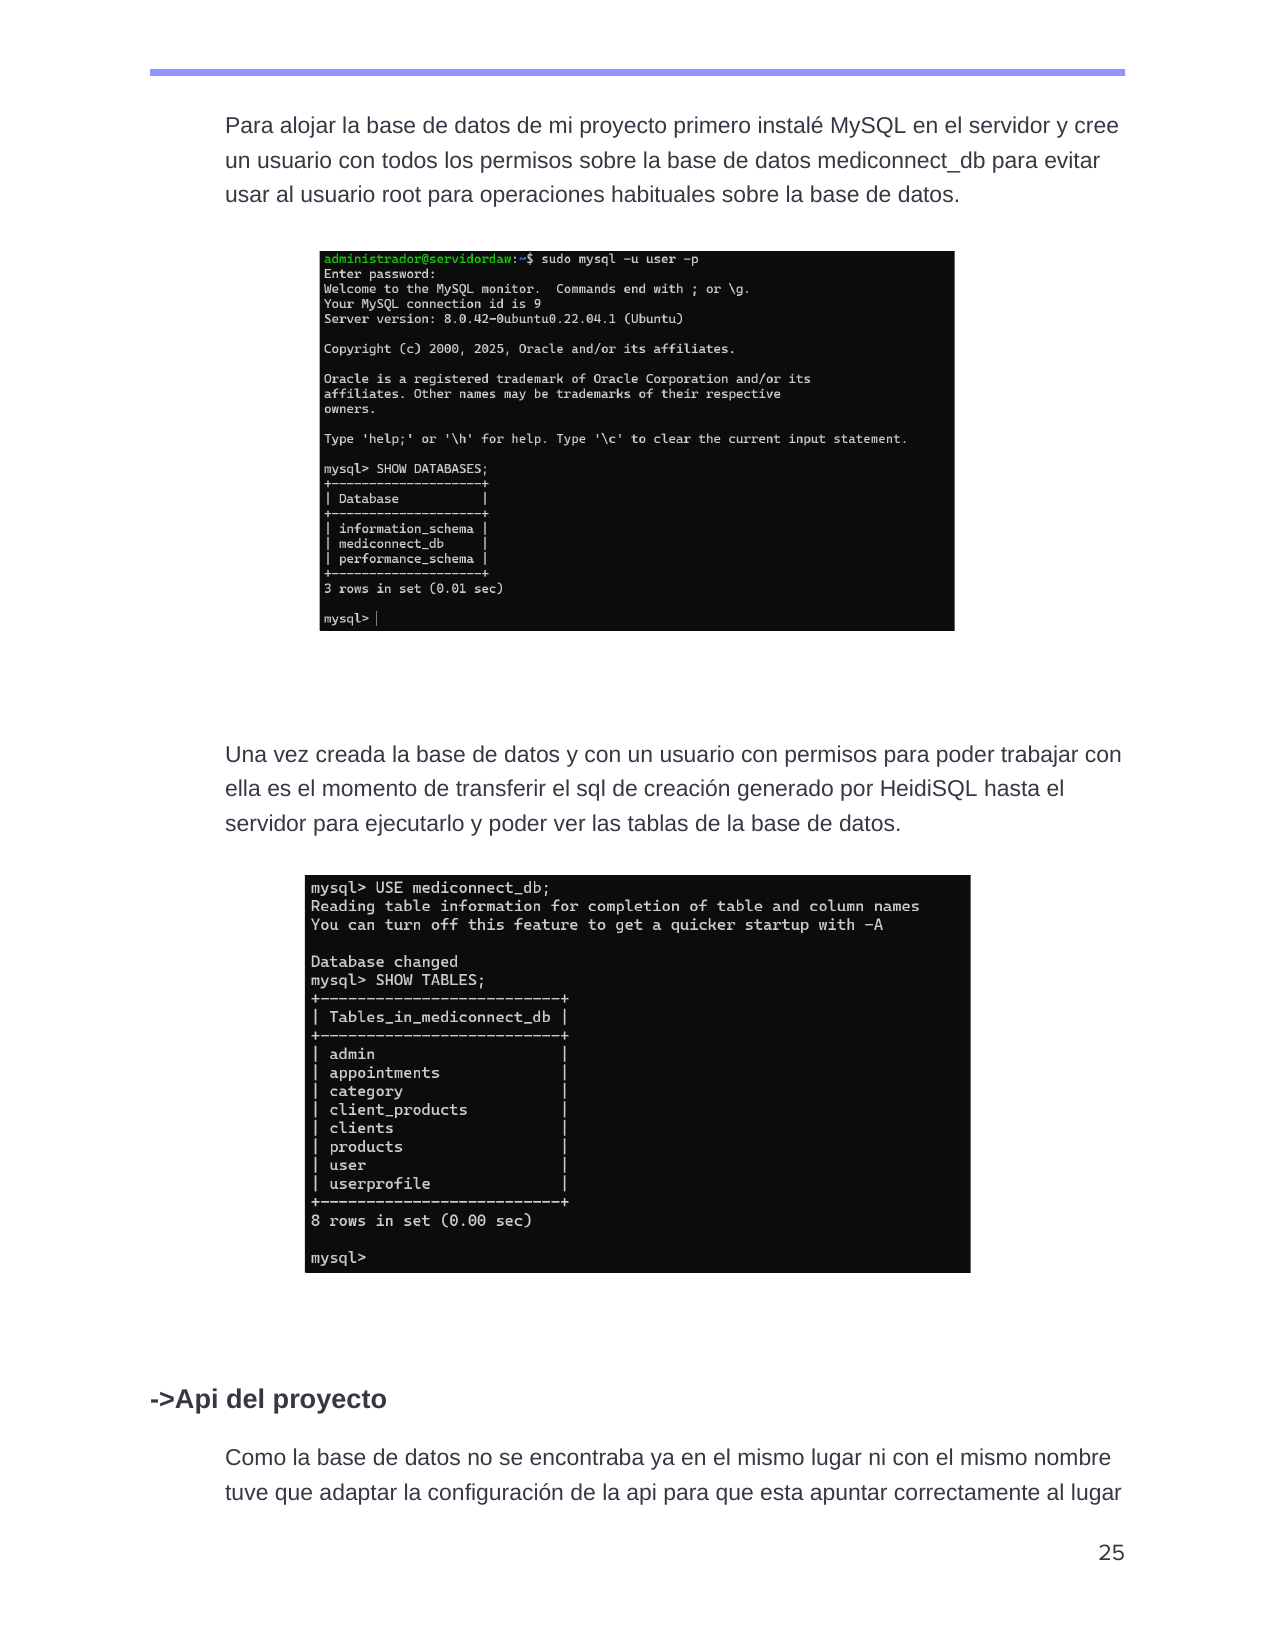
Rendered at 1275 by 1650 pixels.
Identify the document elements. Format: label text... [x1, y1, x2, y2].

text Para alojar la base de datos de mi proyecto primero instalé MySQL en el servidor y cree un usuario con todos los permisos sobre la base de datos mediconnect_db para evitar usar al usuario root para operaciones habituales sobre la base de datos. [225, 112, 1125, 207]
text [225, 1444, 1125, 1505]
picture [319, 251, 955, 631]
picture [150, 69, 1125, 76]
picture [304, 875, 971, 1273]
text Una vez creada la base de datos y con un usuario con permisos para poder trabajar con ella es el momento de transferir el sql de creación generado por HeidiSQL hasta el servidor para ejecutarlo y poder ver las tablas de la base de datos. [225, 741, 1125, 836]
text ->Api del proyecto [150, 1383, 1125, 1414]
